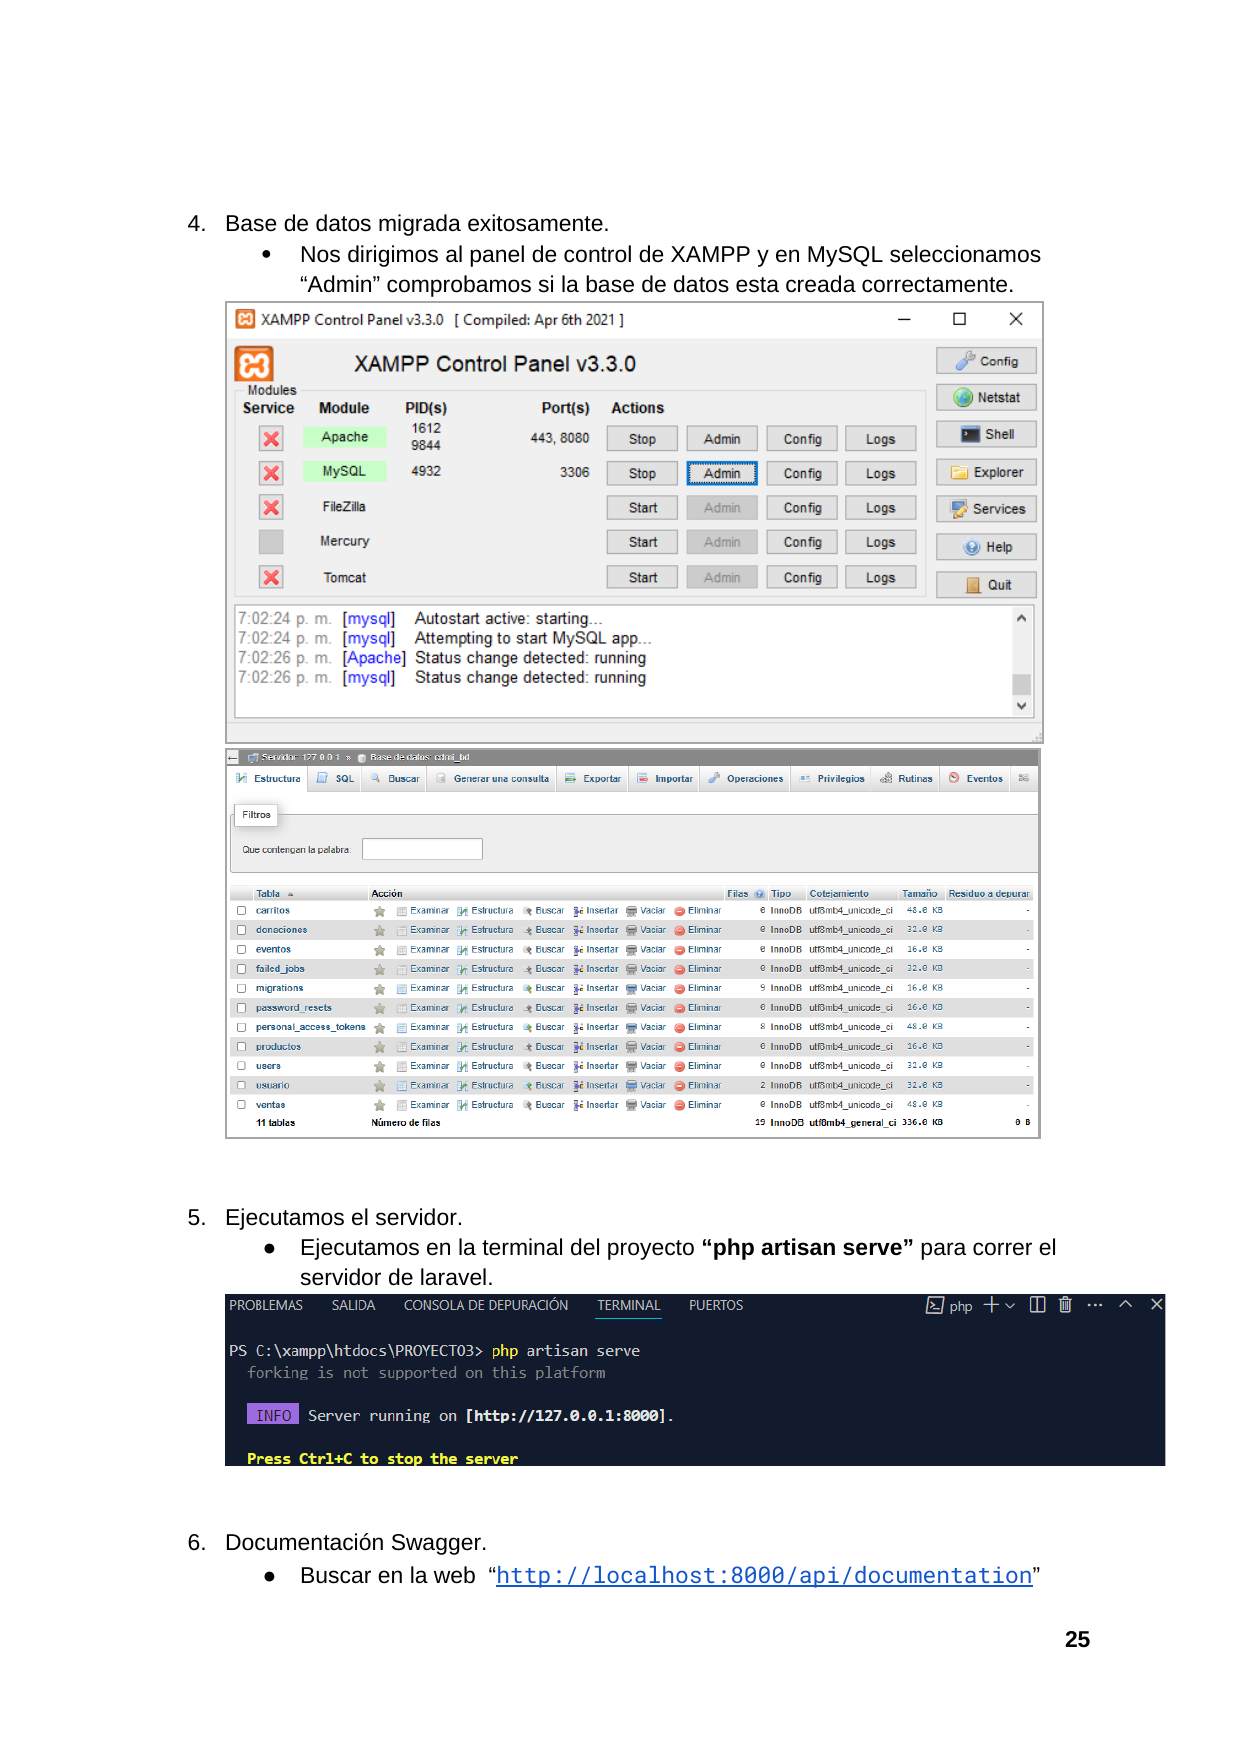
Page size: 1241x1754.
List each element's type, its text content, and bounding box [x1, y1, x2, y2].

list Base de datos migrada exitosamente. [187, 210, 1090, 237]
list Nos dirigimos al panel de control de XAMPP y en MySQL seleccionamos “Admin” comprobamos si la base de datos esta creada correctamente. [262, 241, 1090, 297]
list Documentación Swagger. [187, 1529, 1090, 1556]
picture [227, 750, 1038, 1137]
list Buscar en la web “http://localhost:8000/api/documentation” [262, 1559, 1090, 1590]
picture [227, 303, 1042, 742]
list Ejecutamos el servidor. [187, 1204, 1090, 1230]
list Ejecutamos en la terminal del proyecto “php artisan serve” para correr el servidor de laravel. [262, 1234, 1090, 1290]
picture [225, 1294, 1166, 1466]
